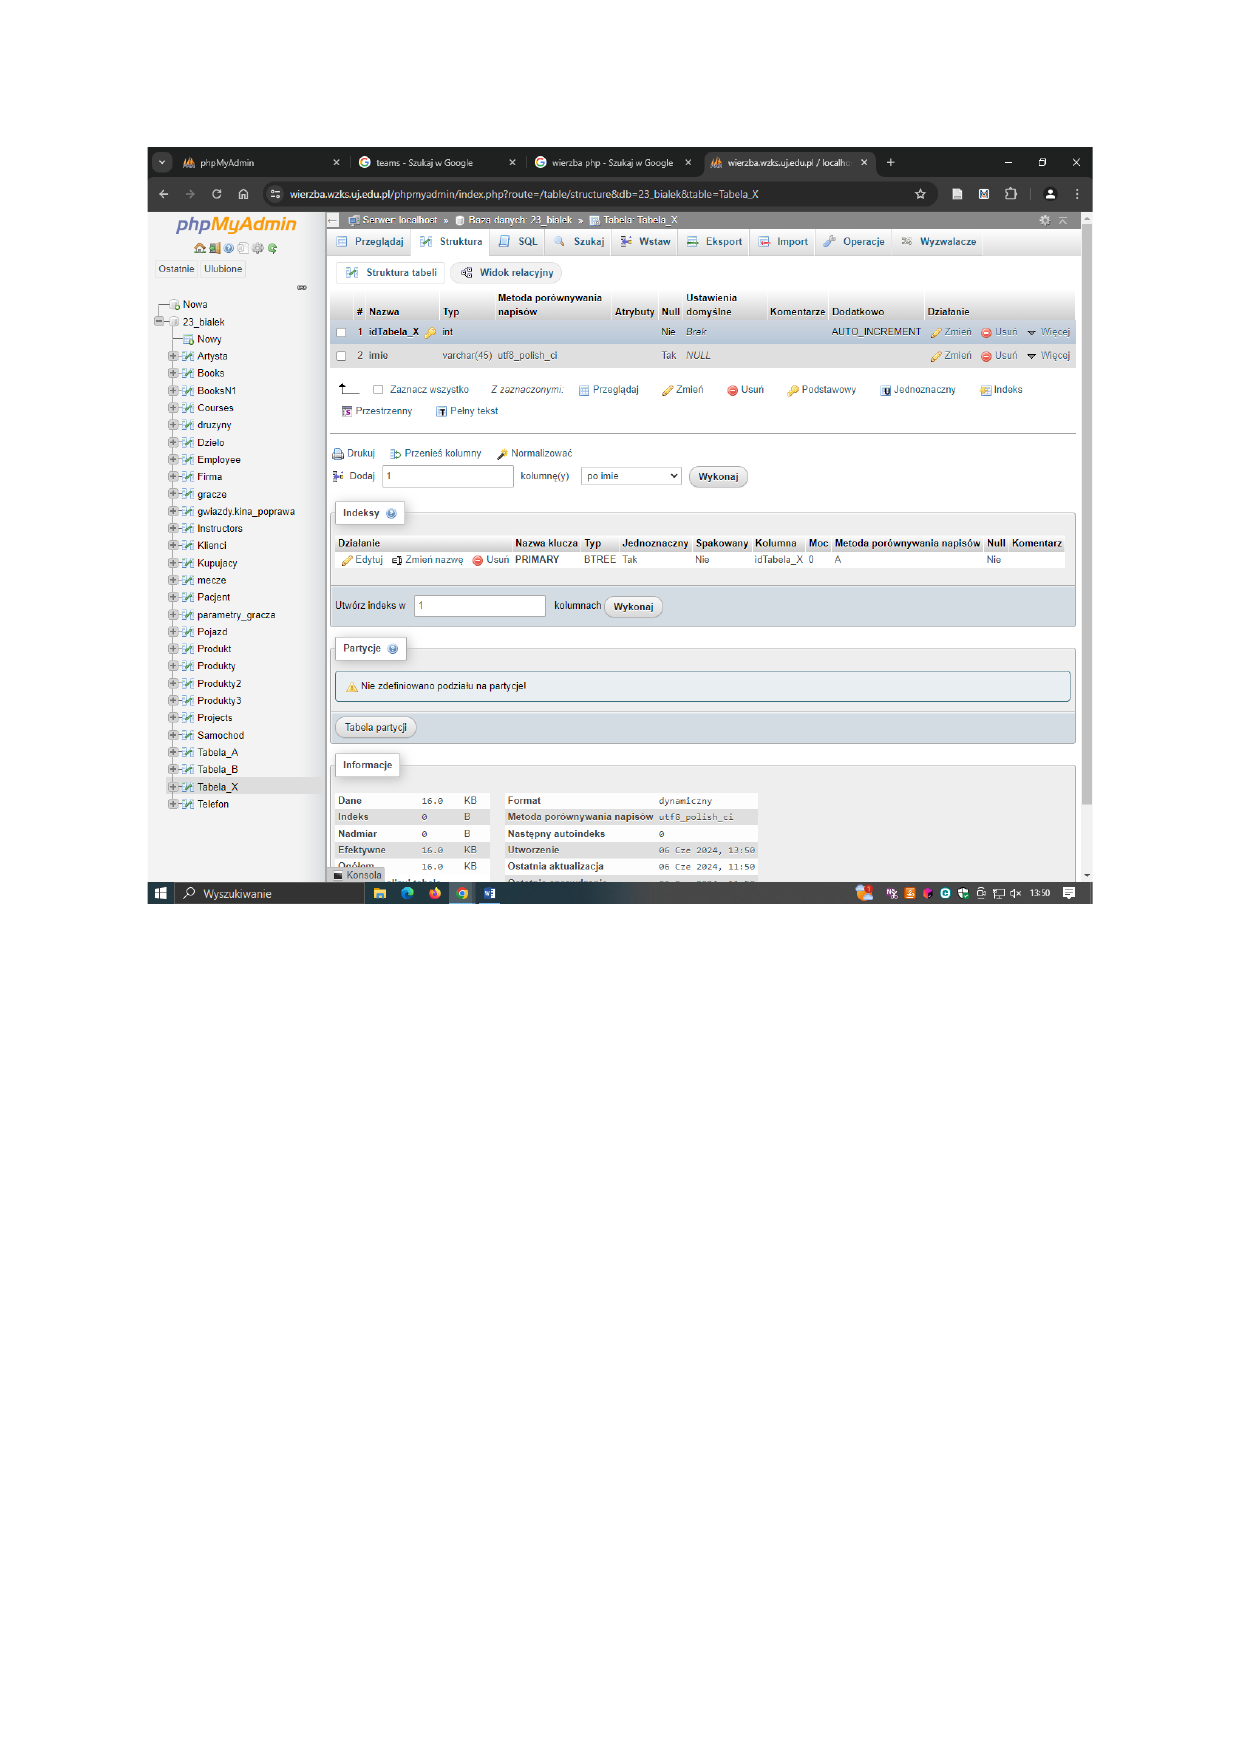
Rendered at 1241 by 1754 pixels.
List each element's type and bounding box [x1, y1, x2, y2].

picture [147, 147, 1093, 904]
